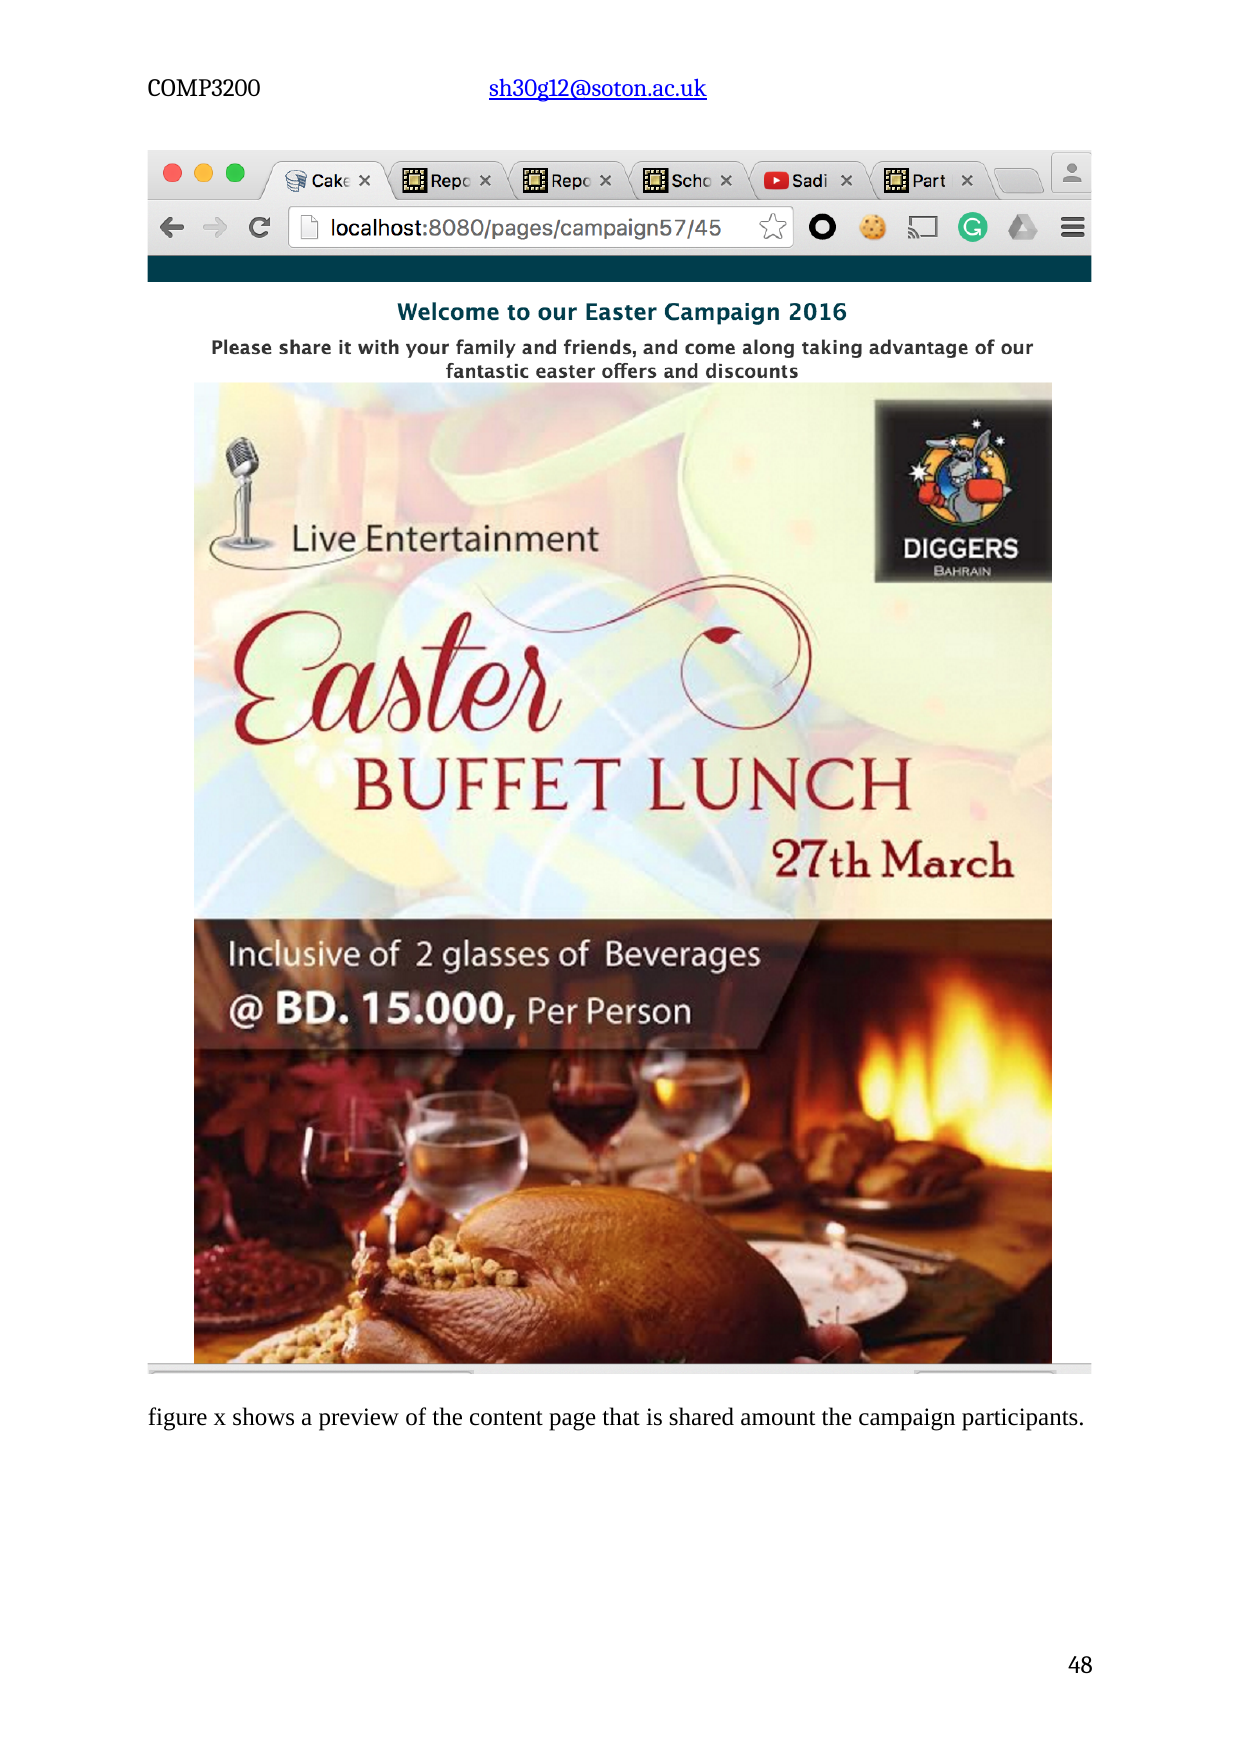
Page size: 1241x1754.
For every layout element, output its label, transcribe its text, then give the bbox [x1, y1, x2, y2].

text figure x shows a preview of the content page that is shared amount the campaign participants. [148, 1402, 1092, 1431]
picture [147, 150, 1092, 255]
picture [147, 283, 1092, 1374]
